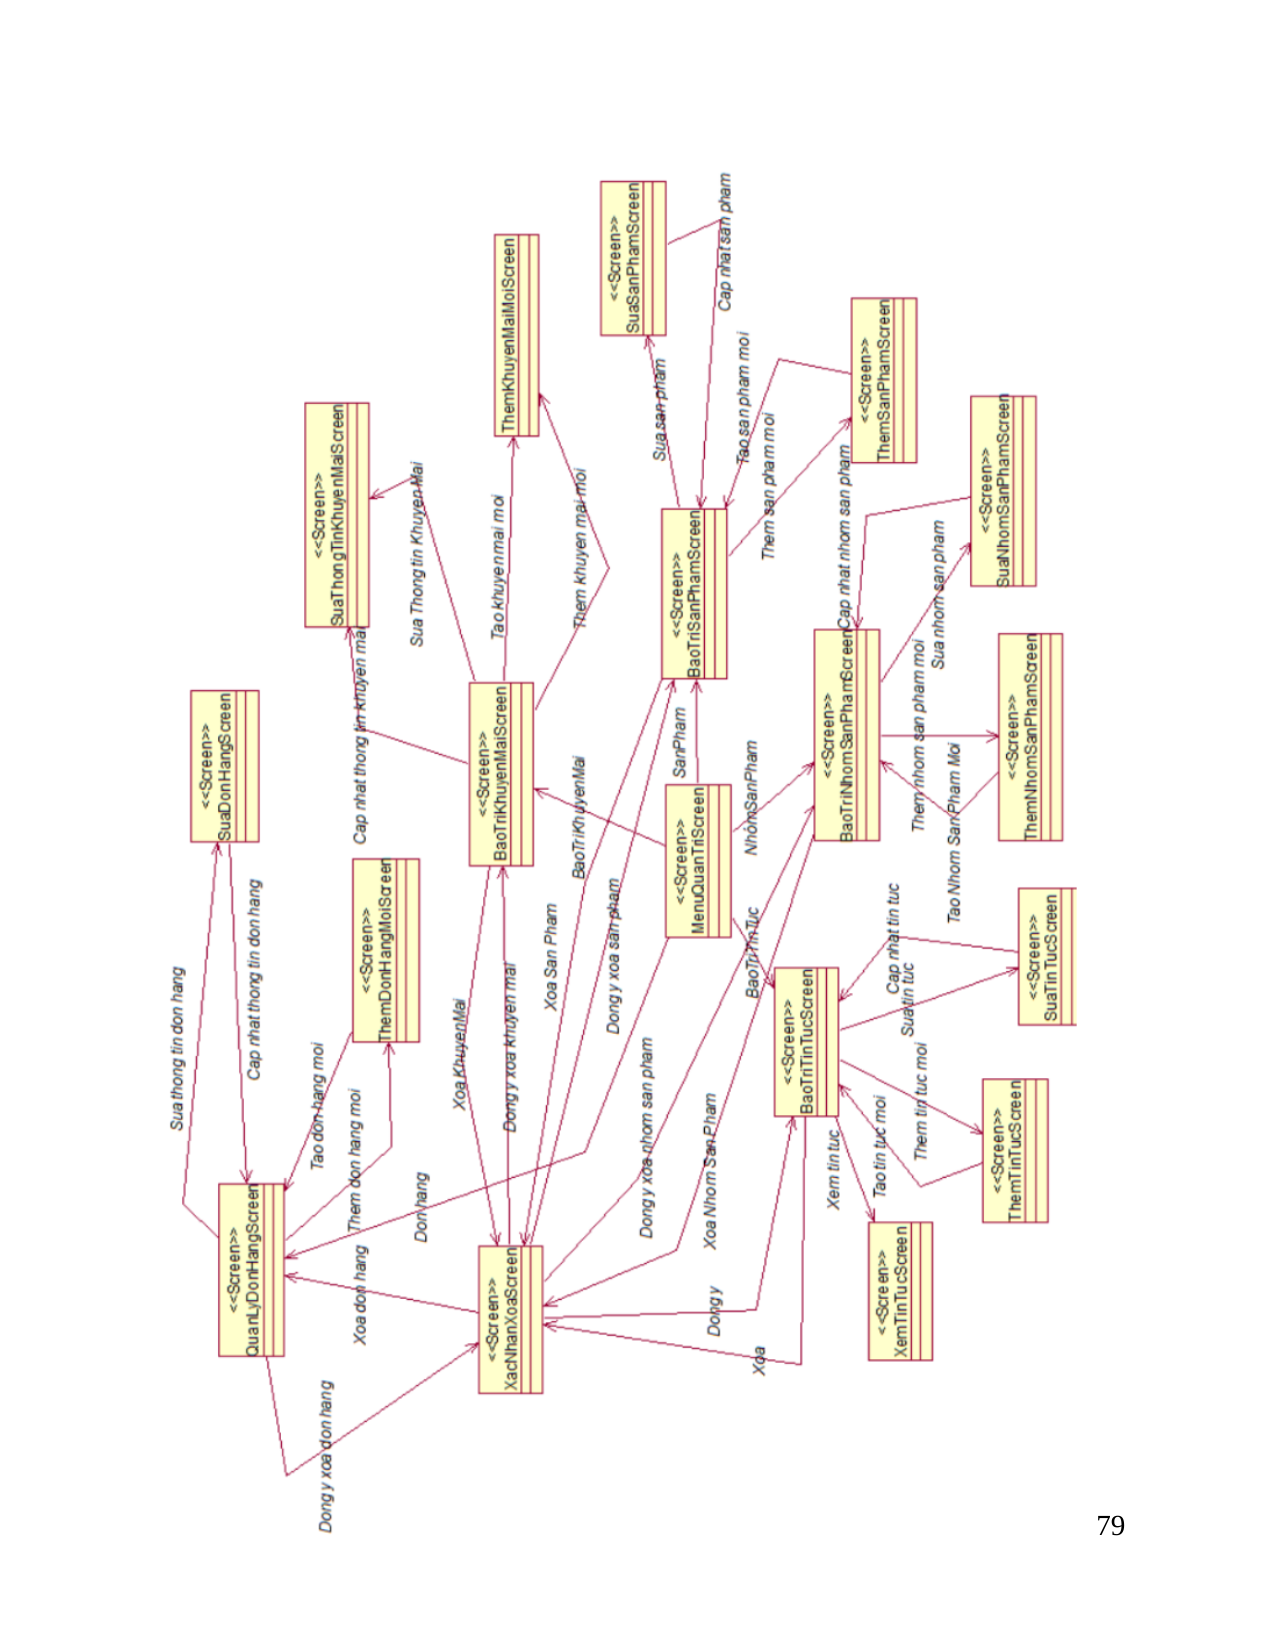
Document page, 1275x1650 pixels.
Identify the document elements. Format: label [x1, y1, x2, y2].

picture [154, 155, 1077, 1562]
